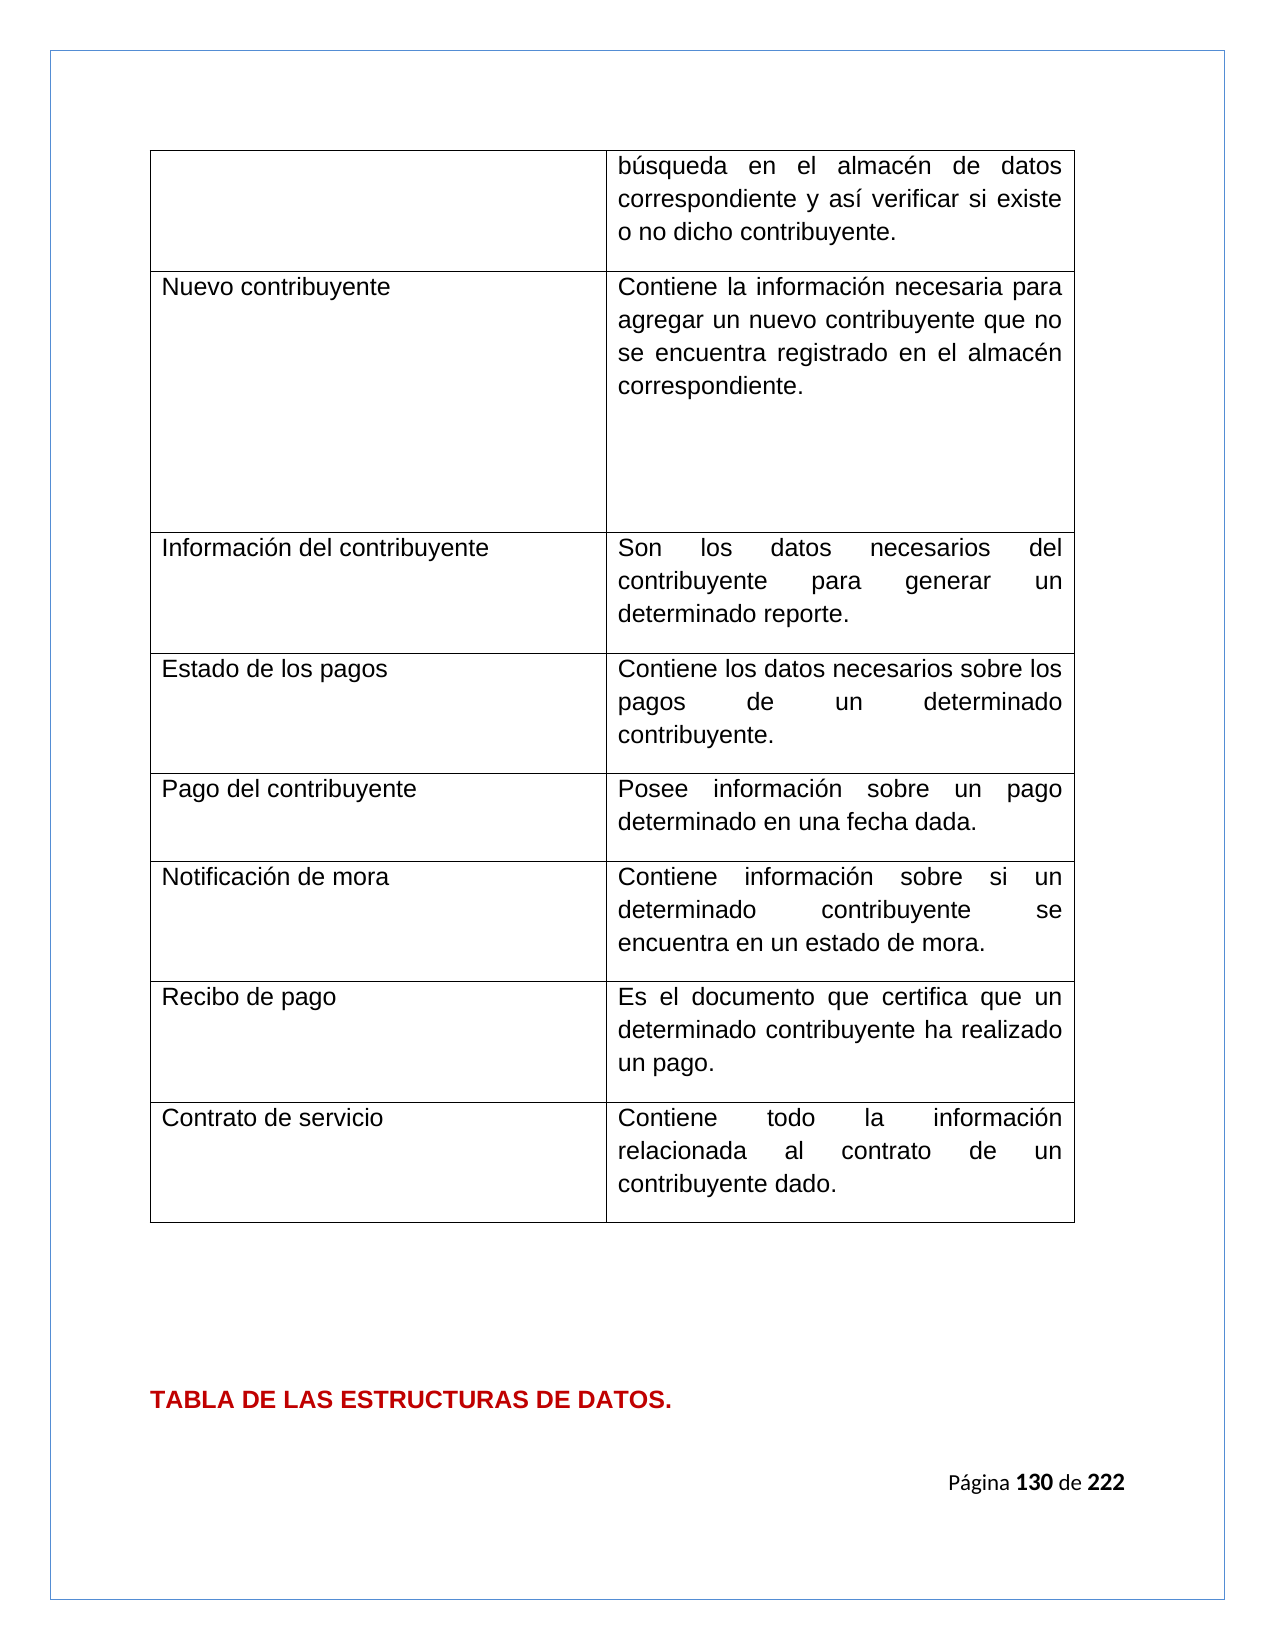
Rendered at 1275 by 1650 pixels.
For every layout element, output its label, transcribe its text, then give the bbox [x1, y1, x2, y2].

table_cell Contrato de servicio [151, 1103, 606, 1222]
table_cell Es el documento que certifica que un determinado contribuyente ha realizado un pago. [607, 982, 1074, 1102]
table_cell Estado de los pagos [151, 654, 606, 773]
table_cell Son los datos necesarios del contribuyente para generar un determinado reporte. [607, 533, 1074, 653]
text TABLA DE LAS ESTRUCTURAS DE DATOS. [150, 1385, 1125, 1414]
table_cell Contiene la información necesaria para agregar un nuevo contribuyente que no se encuentra registrado en el almacén correspondiente. [607, 272, 1074, 532]
table_cell Contiene los datos necesarios sobre los pagos de un determinado contribuyente. [607, 654, 1074, 773]
table_cell Contiene todo la información relacionada al contrato de un contribuyente dado. [607, 1103, 1074, 1222]
table_cell Información del contribuyente [151, 533, 606, 653]
table_cell Posee información sobre un pago determinado en una fecha dada. [607, 774, 1074, 861]
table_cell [607, 151, 1074, 271]
table_cell Nuevo contribuyente [151, 272, 606, 532]
table_cell Recibo de pago [151, 982, 606, 1102]
table_cell Pago del contribuyente [151, 774, 606, 861]
table_cell Contiene información sobre si un determinado contribuyente se encuentra en un estado de mora. [607, 862, 1074, 981]
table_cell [151, 151, 606, 271]
table_cell Notificación de mora [151, 862, 606, 981]
